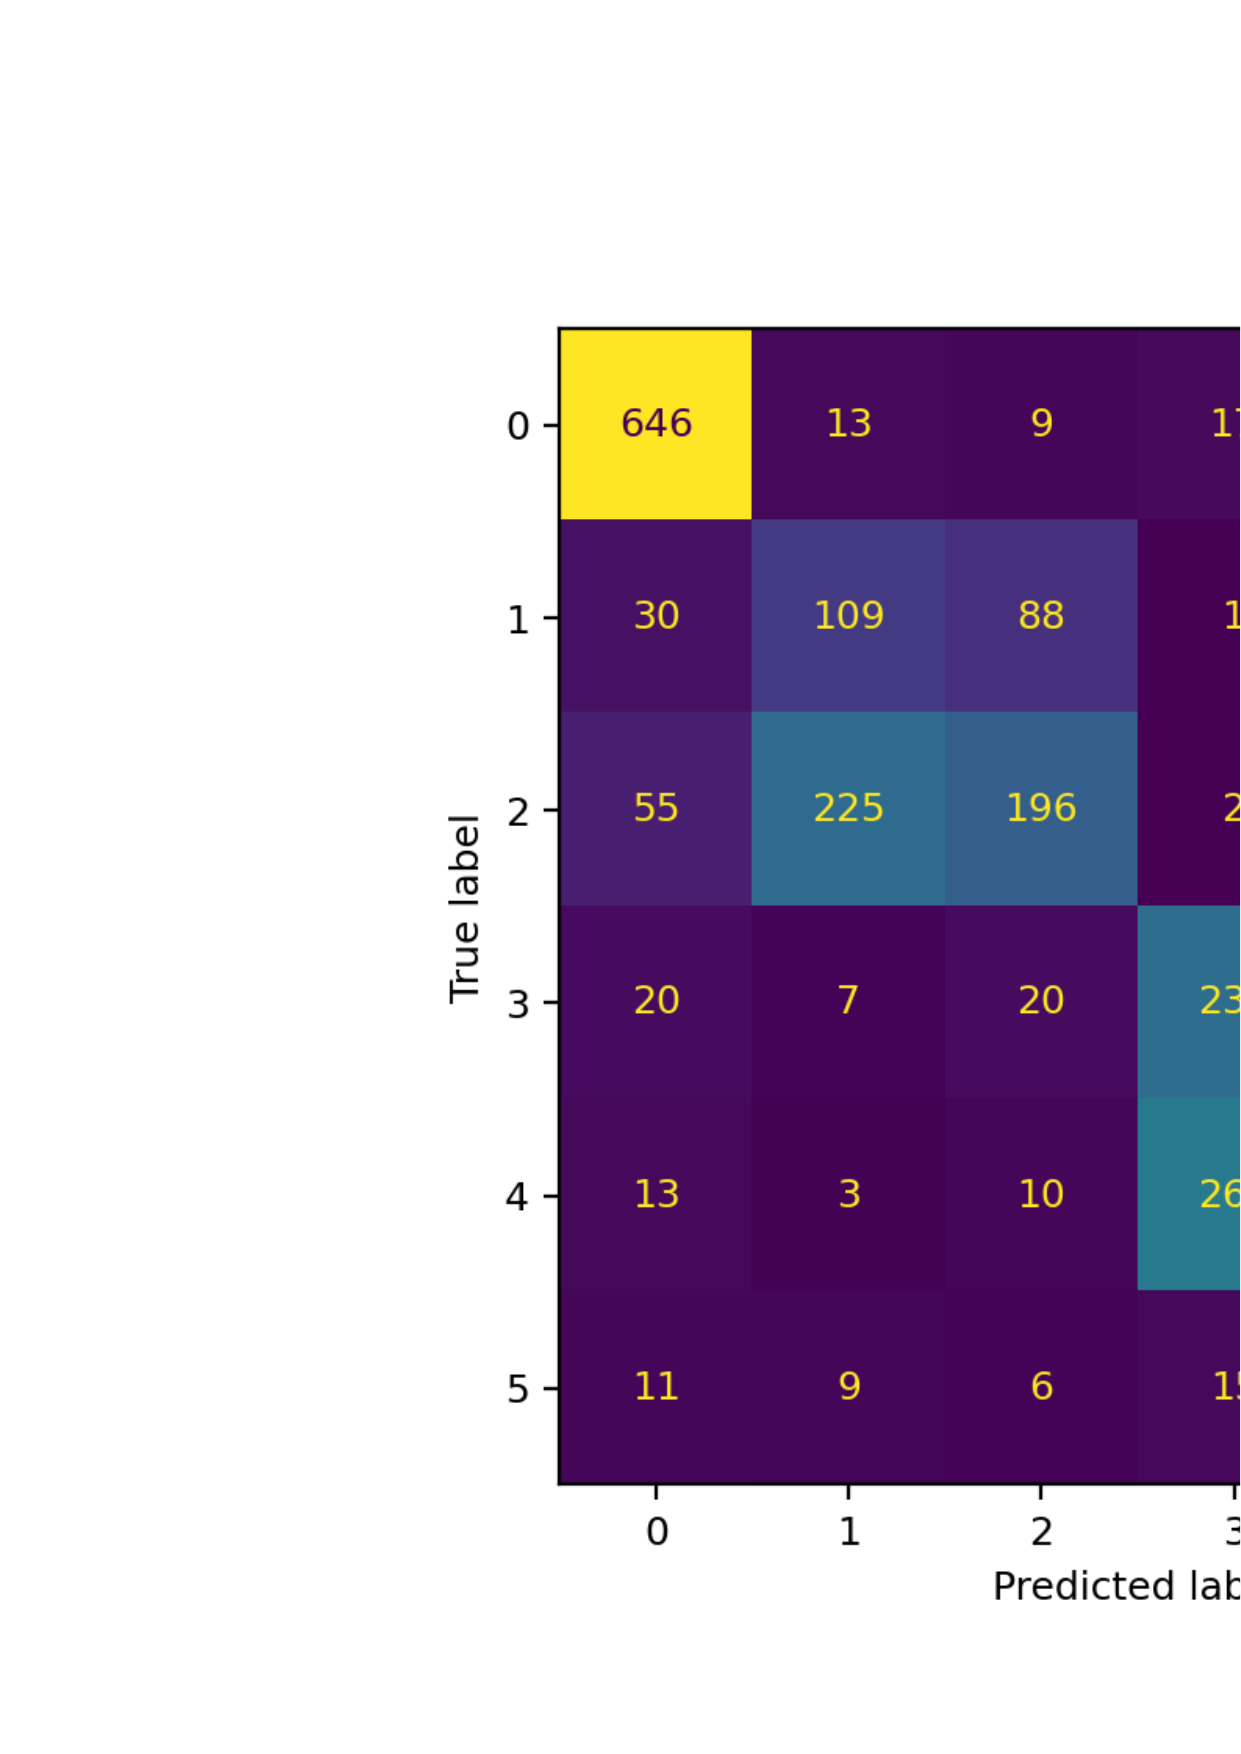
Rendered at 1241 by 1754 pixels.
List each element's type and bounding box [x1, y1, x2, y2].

picture [225, 150, 1241, 1604]
